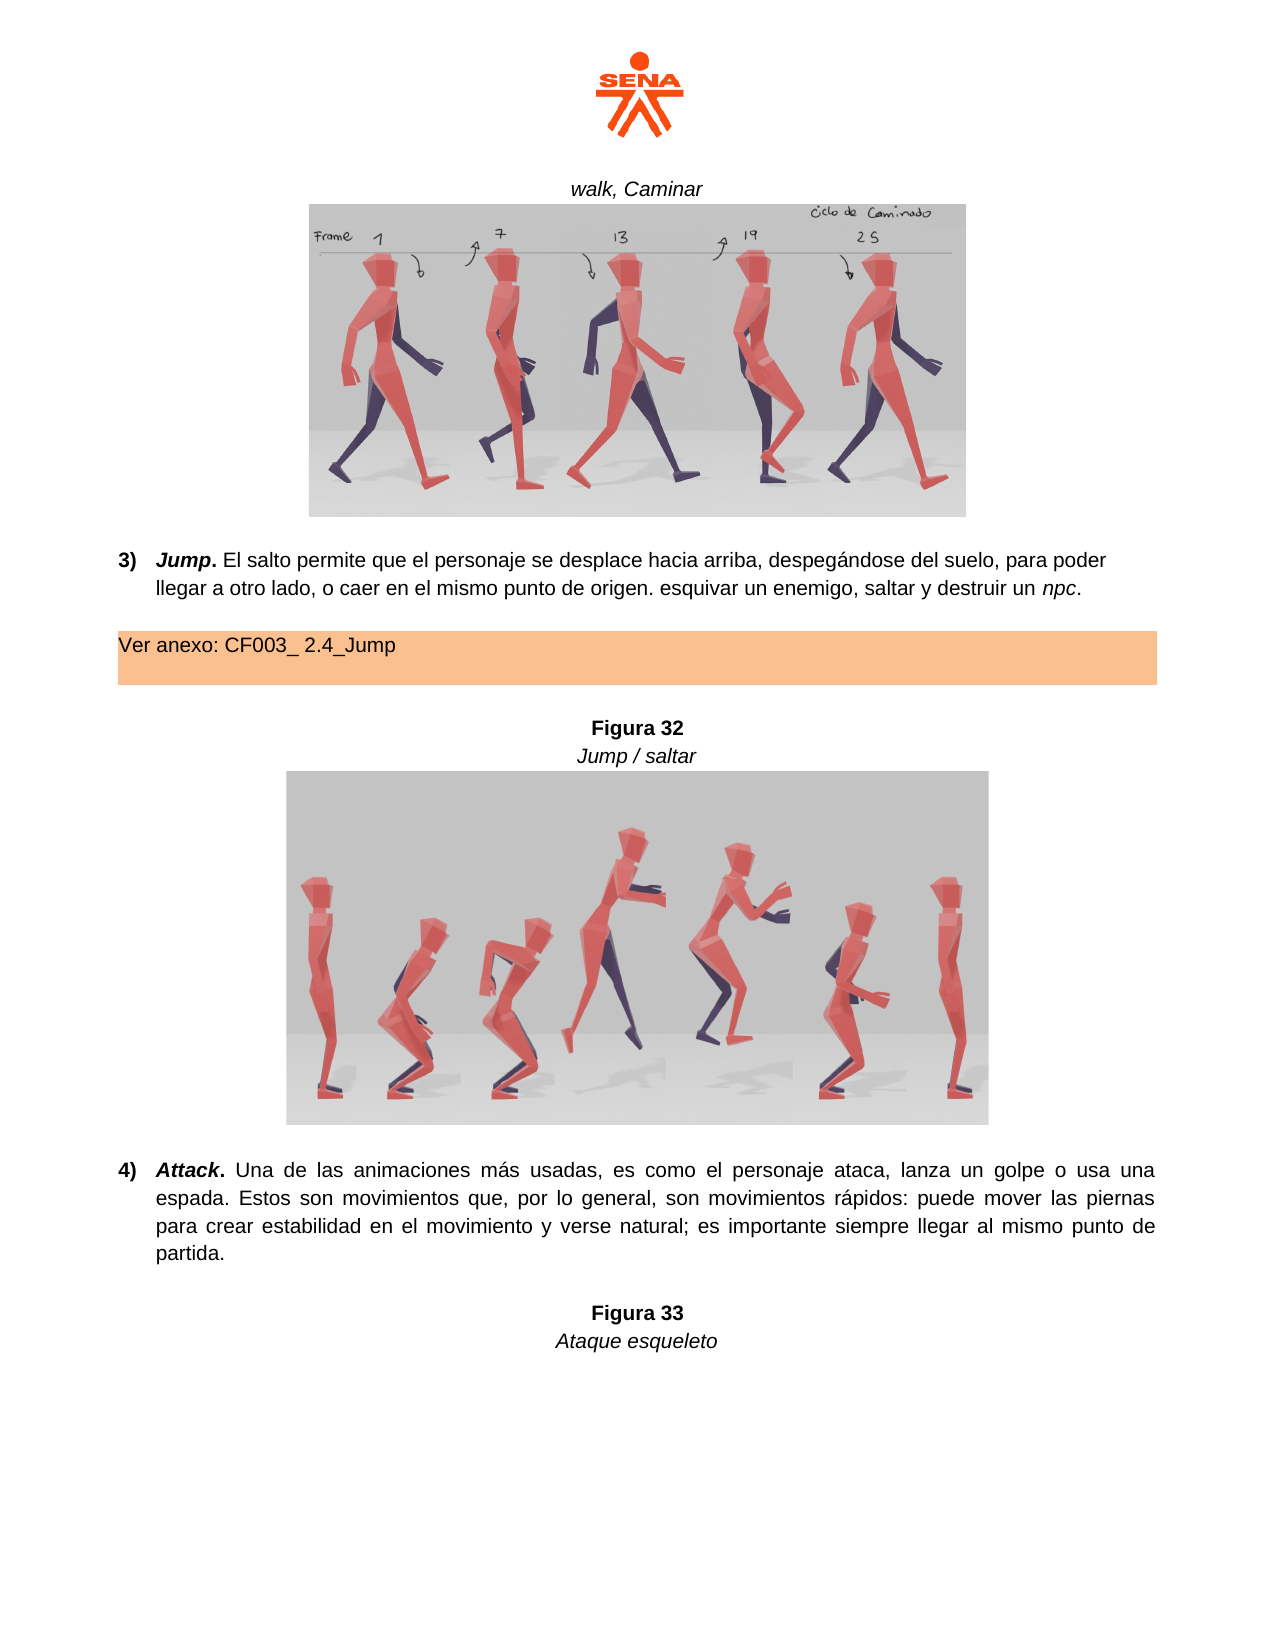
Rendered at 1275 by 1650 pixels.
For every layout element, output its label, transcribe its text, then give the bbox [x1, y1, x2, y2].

text walk, Caminar [118, 177, 1157, 201]
list Jump. El salto permite que el personaje se desplace hacia arriba, despegándose del suelo, para poder llegar a otro lado, o caer en el mismo punto de origen. esquivar un enemigo, saltar y destruir un npc. [118, 548, 1157, 600]
picture [308, 204, 967, 517]
picture [286, 771, 989, 1125]
text Jump / saltar [118, 743, 1157, 767]
list Attack. Una de las animaciones más usadas, es como el personaje ataca, lanza un golpe o usa una espada. Estos son movimientos que, por lo general, son movimientos rápidos: puede mover las piernas para crear estabilidad en el movimiento y verse natural; es importante siempre llegar al mismo punto de partida. [118, 1156, 1157, 1265]
text Ver anexo: CF003_ 2.4_Jump [118, 631, 1157, 657]
picture [585, 48, 690, 142]
text Ataque esqueleto [118, 1329, 1157, 1353]
text Figura 32 [118, 716, 1157, 740]
text Figura 33 [118, 1299, 1157, 1325]
